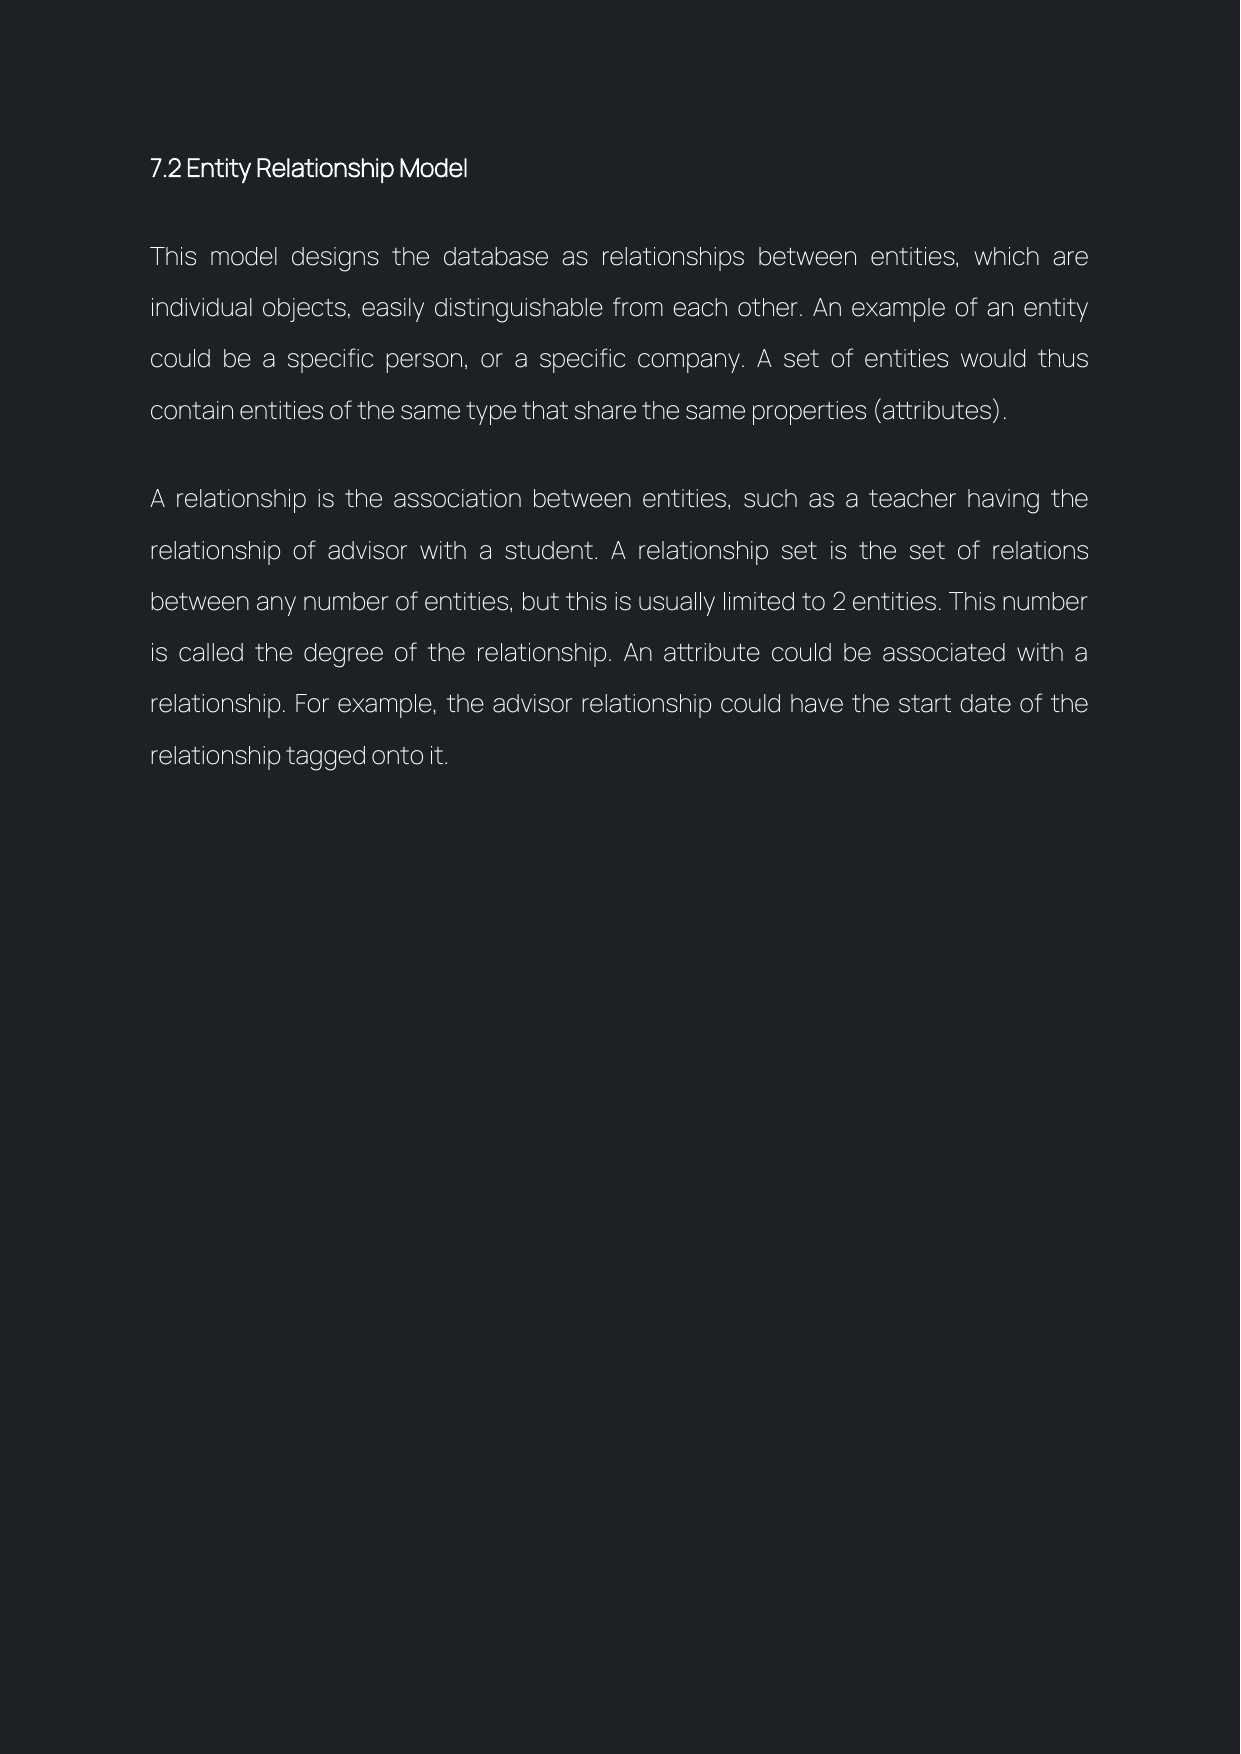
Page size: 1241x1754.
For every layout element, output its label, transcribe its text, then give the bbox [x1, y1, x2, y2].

text This model designs the database as relationships between entities, which are individual objects, easily distinguishable from each other. An example of an entity could be a specific person, or a specific company. A set of entities would thus contain entities of the same type that share the same properties (attributes). [150, 239, 1090, 427]
text A relationship is the association between entities, such as a teacher having the relationship of advisor with a student. A relationship set is the set of relations between any number of entities, but this is usually limited to 2 entities. This number is called the degree of the relationship. An attribute could be associated with a relationship. For example, the advisor relationship could have the start date of the relationship tagged onto it. [150, 481, 1090, 772]
subtitle 7.2 Entity Relationship Model [150, 150, 1090, 184]
